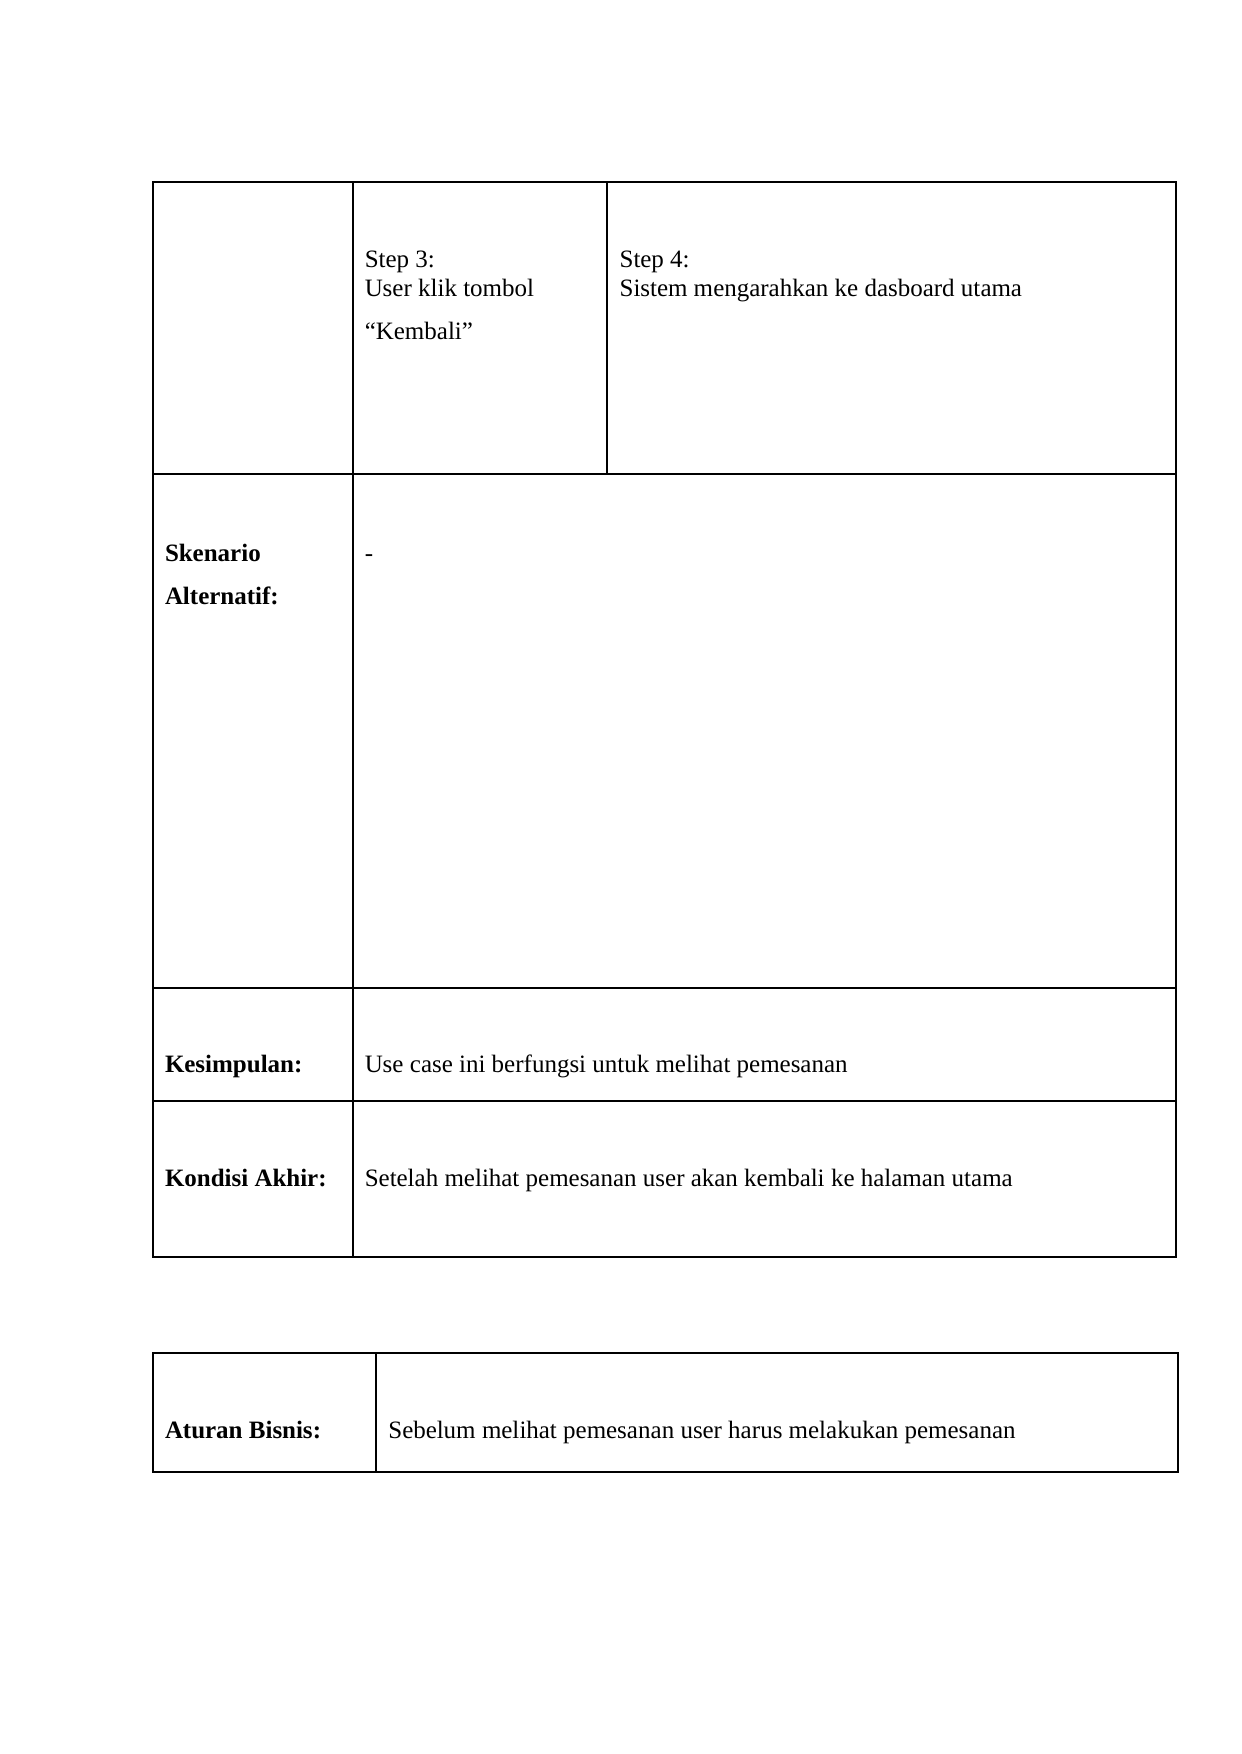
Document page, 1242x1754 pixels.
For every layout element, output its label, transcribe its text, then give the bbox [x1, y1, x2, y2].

table_header [154, 183, 352, 473]
table_cell Setelah melihat pemesanan user akan kembali ke halaman utama [354, 1102, 1175, 1256]
table_cell - [354, 475, 1175, 987]
table_header Step 4: Sistem mengarahkan ke dasboard utama [608, 183, 1175, 473]
table_header Sebelum melihat pemesanan user harus melakukan pemesanan [377, 1354, 1177, 1471]
table_cell Kondisi Akhir: [154, 1102, 352, 1256]
table_cell Skenario Alternatif: [154, 475, 352, 987]
table_cell Use case ini berfungsi untuk melihat pemesanan [354, 989, 1175, 1099]
table_header Aturan Bisnis: [154, 1354, 375, 1471]
table_cell Kesimpulan: [154, 989, 352, 1099]
table_header Step 3: User klik tombol “Kembali” [354, 183, 606, 473]
